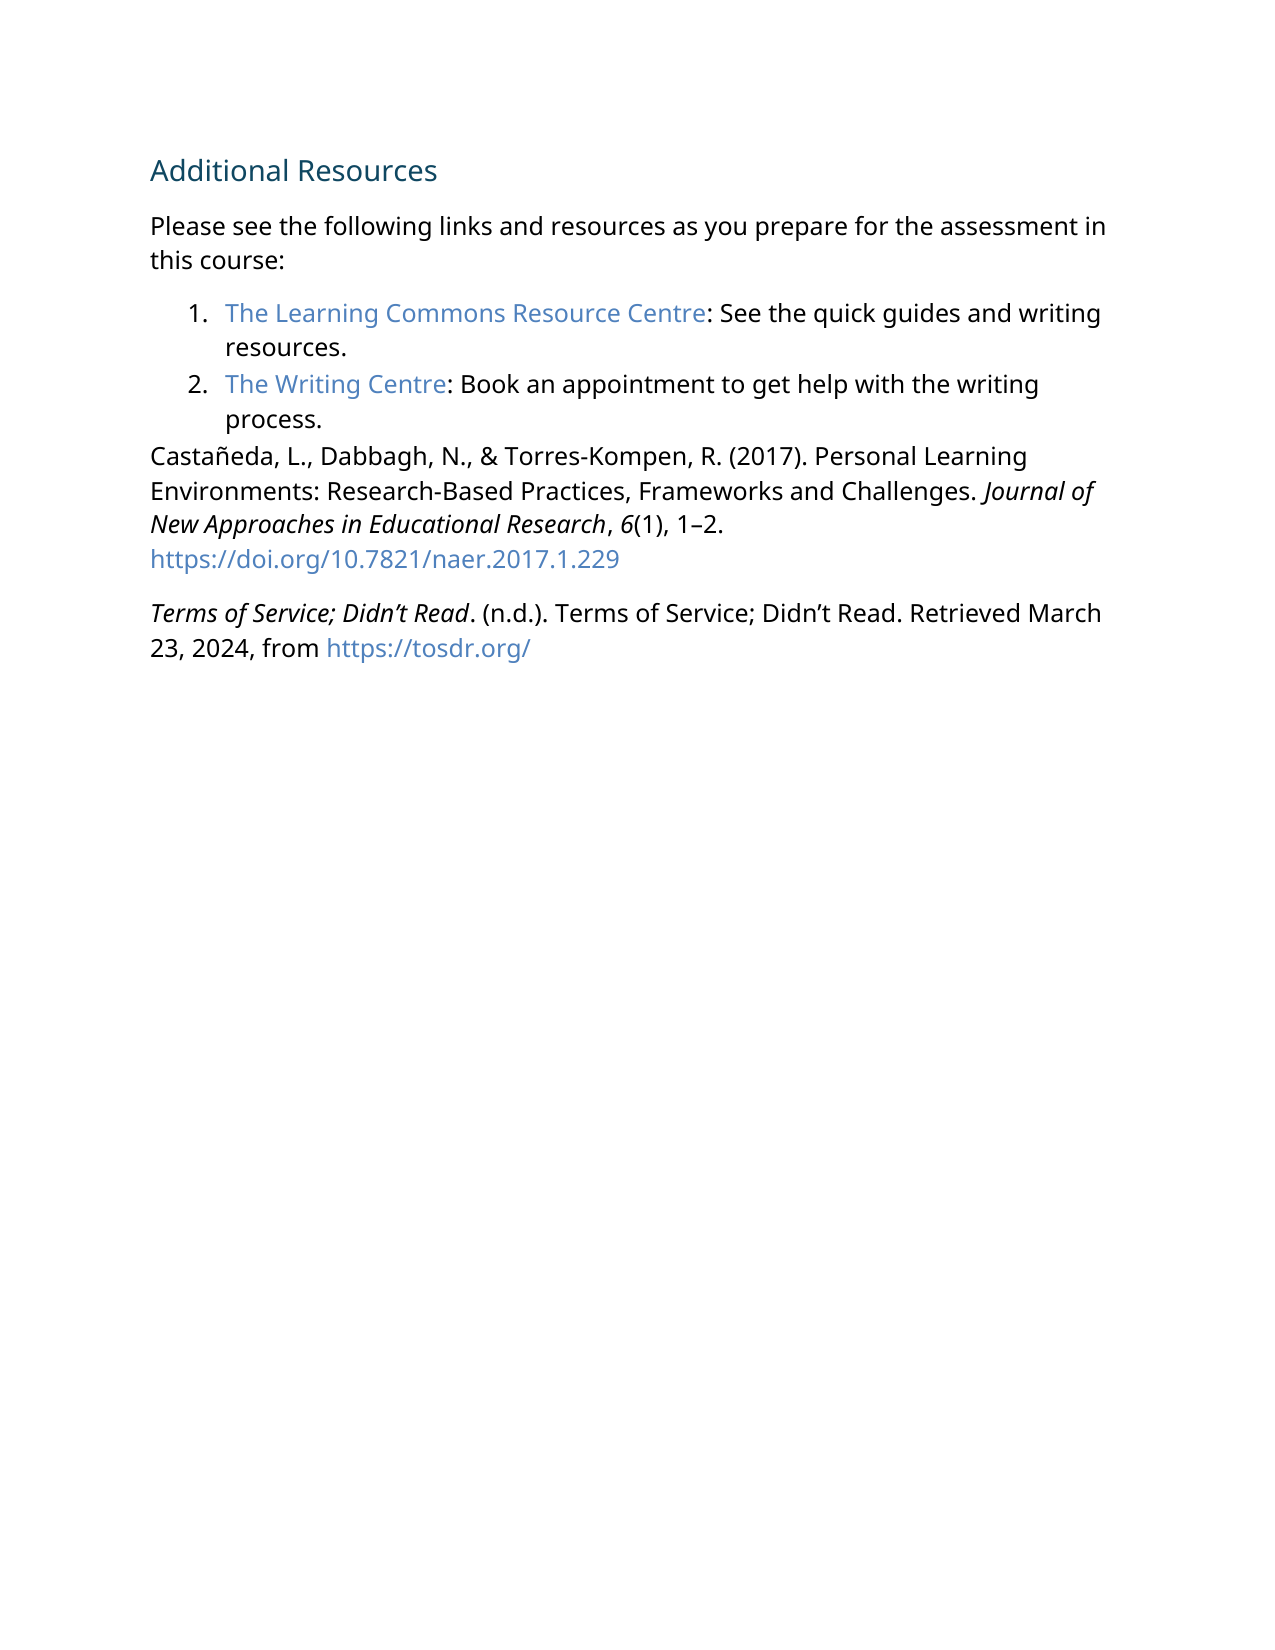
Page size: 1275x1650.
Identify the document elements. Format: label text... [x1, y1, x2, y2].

text Terms of Service; Didn’t Read. (n.d.). Terms of Service; Didn’t Read. Retrieved March 23, 2024, from https://tosdr.org/ [150, 596, 1125, 664]
list The Learning Commons Resource Centre: See the quick guides and writing resources. [187, 295, 1125, 363]
list The Writing Centre: Book an appointment to get help with the writing process. [187, 367, 1125, 435]
subtitle Additional Resources [150, 150, 1125, 190]
text Castañeda, L., Dabbagh, N., & Torres-Kompen, R. (2017). Personal Learning Environments: Research-Based Practices, Frameworks and Challenges. Journal of New Approaches in Educational Research, 6(1), 1–2. https://doi.org/10.7821/naer.2017.1.229 [150, 439, 1125, 575]
text Please see the following links and resources as you prepare for the assessment in this course: [150, 208, 1125, 277]
